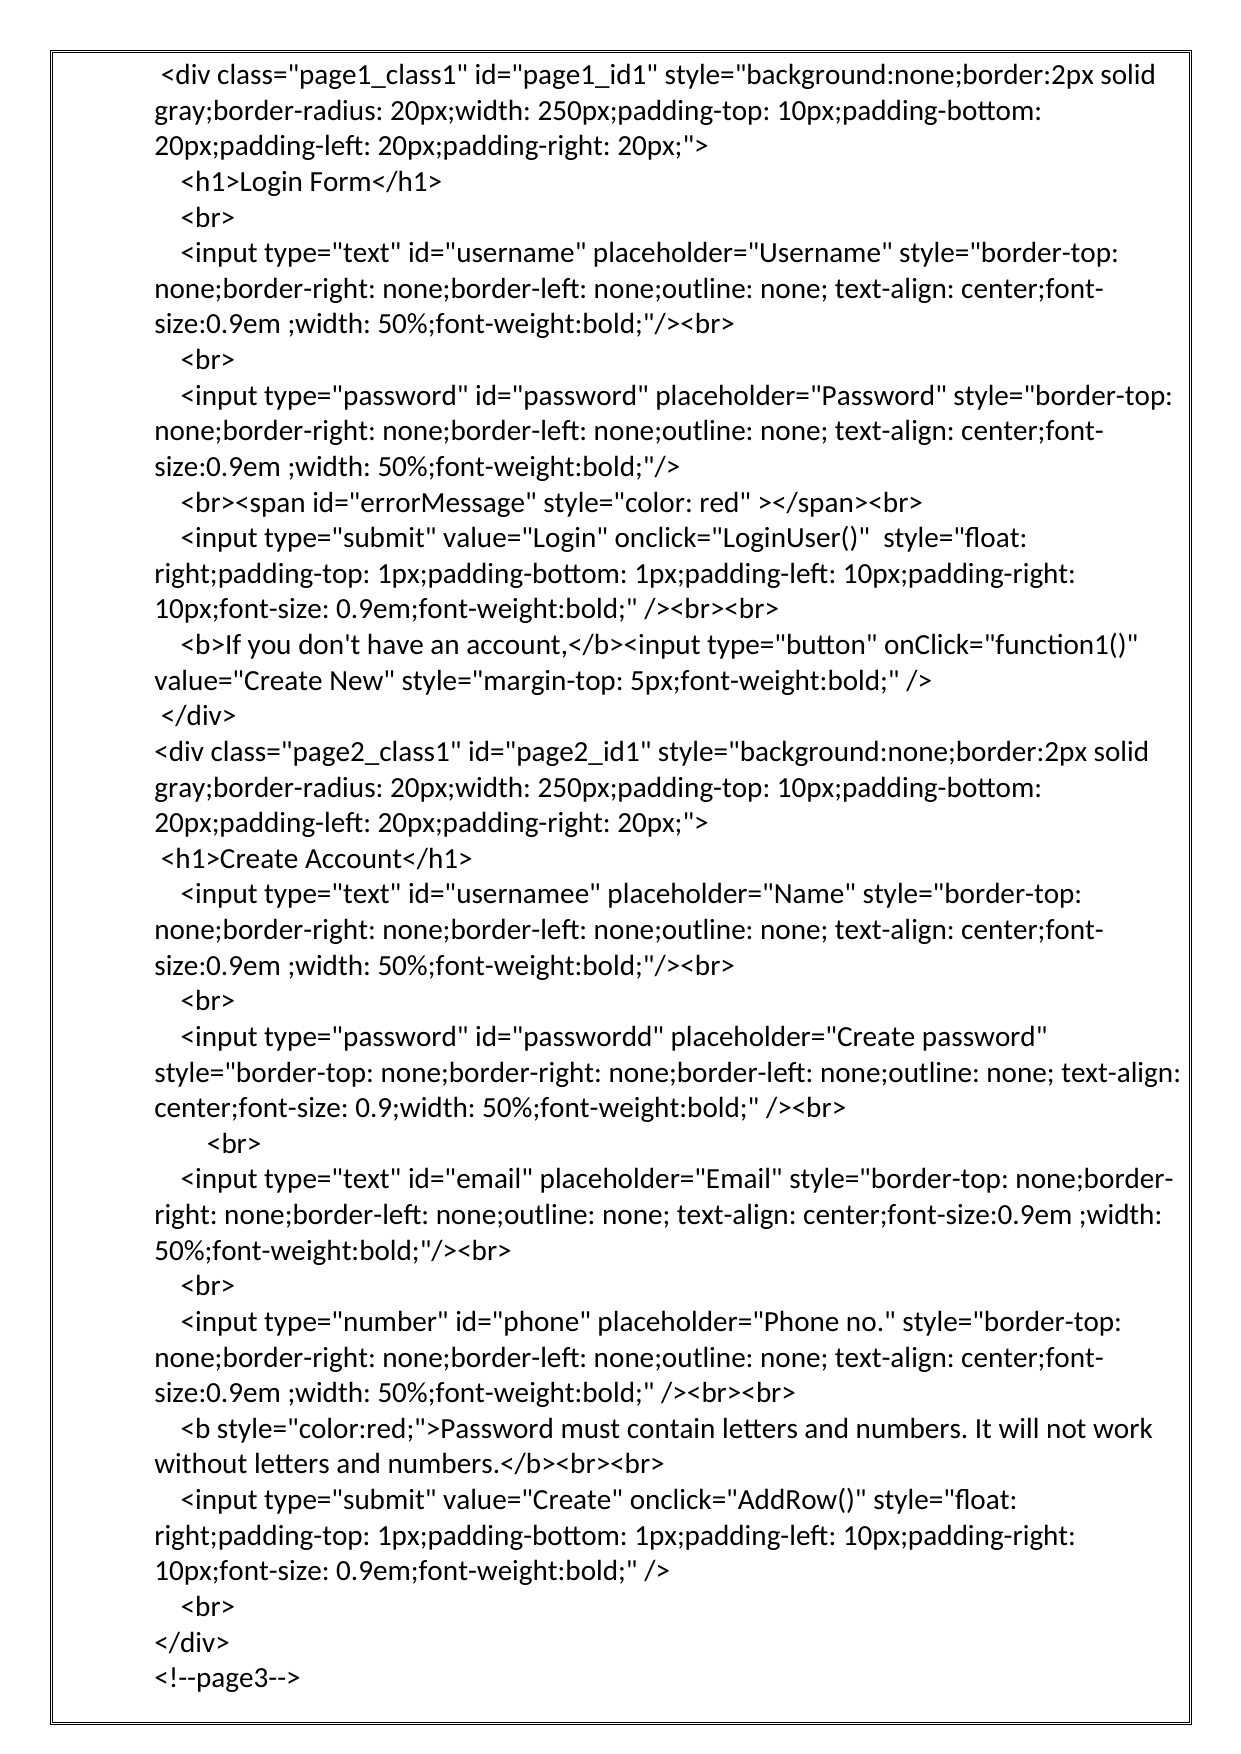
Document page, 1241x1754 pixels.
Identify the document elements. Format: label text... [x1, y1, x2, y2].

text </div> [154, 1624, 1189, 1659]
text </div> [154, 697, 1189, 733]
text <div class="page2_class1" id="page2_id1" style="background:none;border:2px solid gray;border-radius: 20px;width: 250px;padding-top: 10px;padding-bottom: 20px;padding-left: 20px;padding-right: 20px;"> [154, 733, 1189, 840]
text <input type="submit" value="Login" onclick="LoginUser()" style="float: right;padding-top: 1px;padding-bottom: 1px;padding-left: 10px;padding-right: 10px;font-size: 0.9em;font-weight:bold;" /><br><br> [154, 519, 1189, 626]
text <div class="page1_class1" id="page1_id1" style="background:none;border:2px solid gray;border-radius: 20px;width: 250px;padding-top: 10px;padding-bottom: 20px;padding-left: 20px;padding-right: 20px;"> [154, 56, 1189, 163]
text <input type="submit" value="Create" onclick="AddRow()" style="float: right;padding-top: 1px;padding-bottom: 1px;padding-left: 10px;padding-right: 10px;font-size: 0.9em;font-weight:bold;" /> [154, 1481, 1189, 1588]
text <br><span id="errorMessage" style="color: red" ></span><br> [154, 484, 1189, 519]
text <input type="number" id="phone" placeholder="Phone no." style="border-top: none;border-right: none;border-left: none;outline: none; text-align: center;font-size:0.9em ;width: 50%;font-weight:bold;" /><br><br> [154, 1303, 1189, 1410]
text <br> [154, 1125, 1189, 1161]
text <br> [154, 199, 1189, 234]
text <input type="password" id="passwordd" placeholder="Create password" style="border-top: none;border-right: none;border-left: none;outline: none; text-align: center;font-size: 0.9;width: 50%;font-weight:bold;" /><br> [154, 1018, 1189, 1125]
text <input type="text" id="email" placeholder="Email" style="border-top: none;border-right: none;border-left: none;outline: none; text-align: center;font-size:0.9em ;width: 50%;font-weight:bold;"/><br> [154, 1161, 1189, 1267]
text <input type="password" id="password" placeholder="Password" style="border-top: none;border-right: none;border-left: none;outline: none; text-align: center;font-size:0.9em ;width: 50%;font-weight:bold;"/> [154, 377, 1189, 484]
text <input type="text" id="usernamee" placeholder="Name" style="border-top: none;border-right: none;border-left: none;outline: none; text-align: center;font-size:0.9em ;width: 50%;font-weight:bold;"/><br> [154, 876, 1189, 982]
text <br> [154, 1588, 1189, 1624]
text <br> [154, 1267, 1189, 1303]
text <br> [154, 982, 1189, 1018]
text <h1>Login Form</h1> [154, 163, 1189, 199]
text <b>If you don't have an account,</b><input type="button" onClick="function1()" value="Create New" style="margin-top: 5px;font-weight:bold;" /> [154, 626, 1189, 697]
text <br> [154, 341, 1189, 377]
text <!--page3--> [154, 1659, 1189, 1695]
text <input type="text" id="username" placeholder="Username" style="border-top: none;border-right: none;border-left: none;outline: none; text-align: center;font-size:0.9em ;width: 50%;font-weight:bold;"/><br> [154, 234, 1189, 341]
text <h1>Create Account</h1> [154, 840, 1189, 876]
text <b style="color:red;">Password must contain letters and numbers. It will not work without letters and numbers.</b><br><br> [154, 1410, 1189, 1481]
